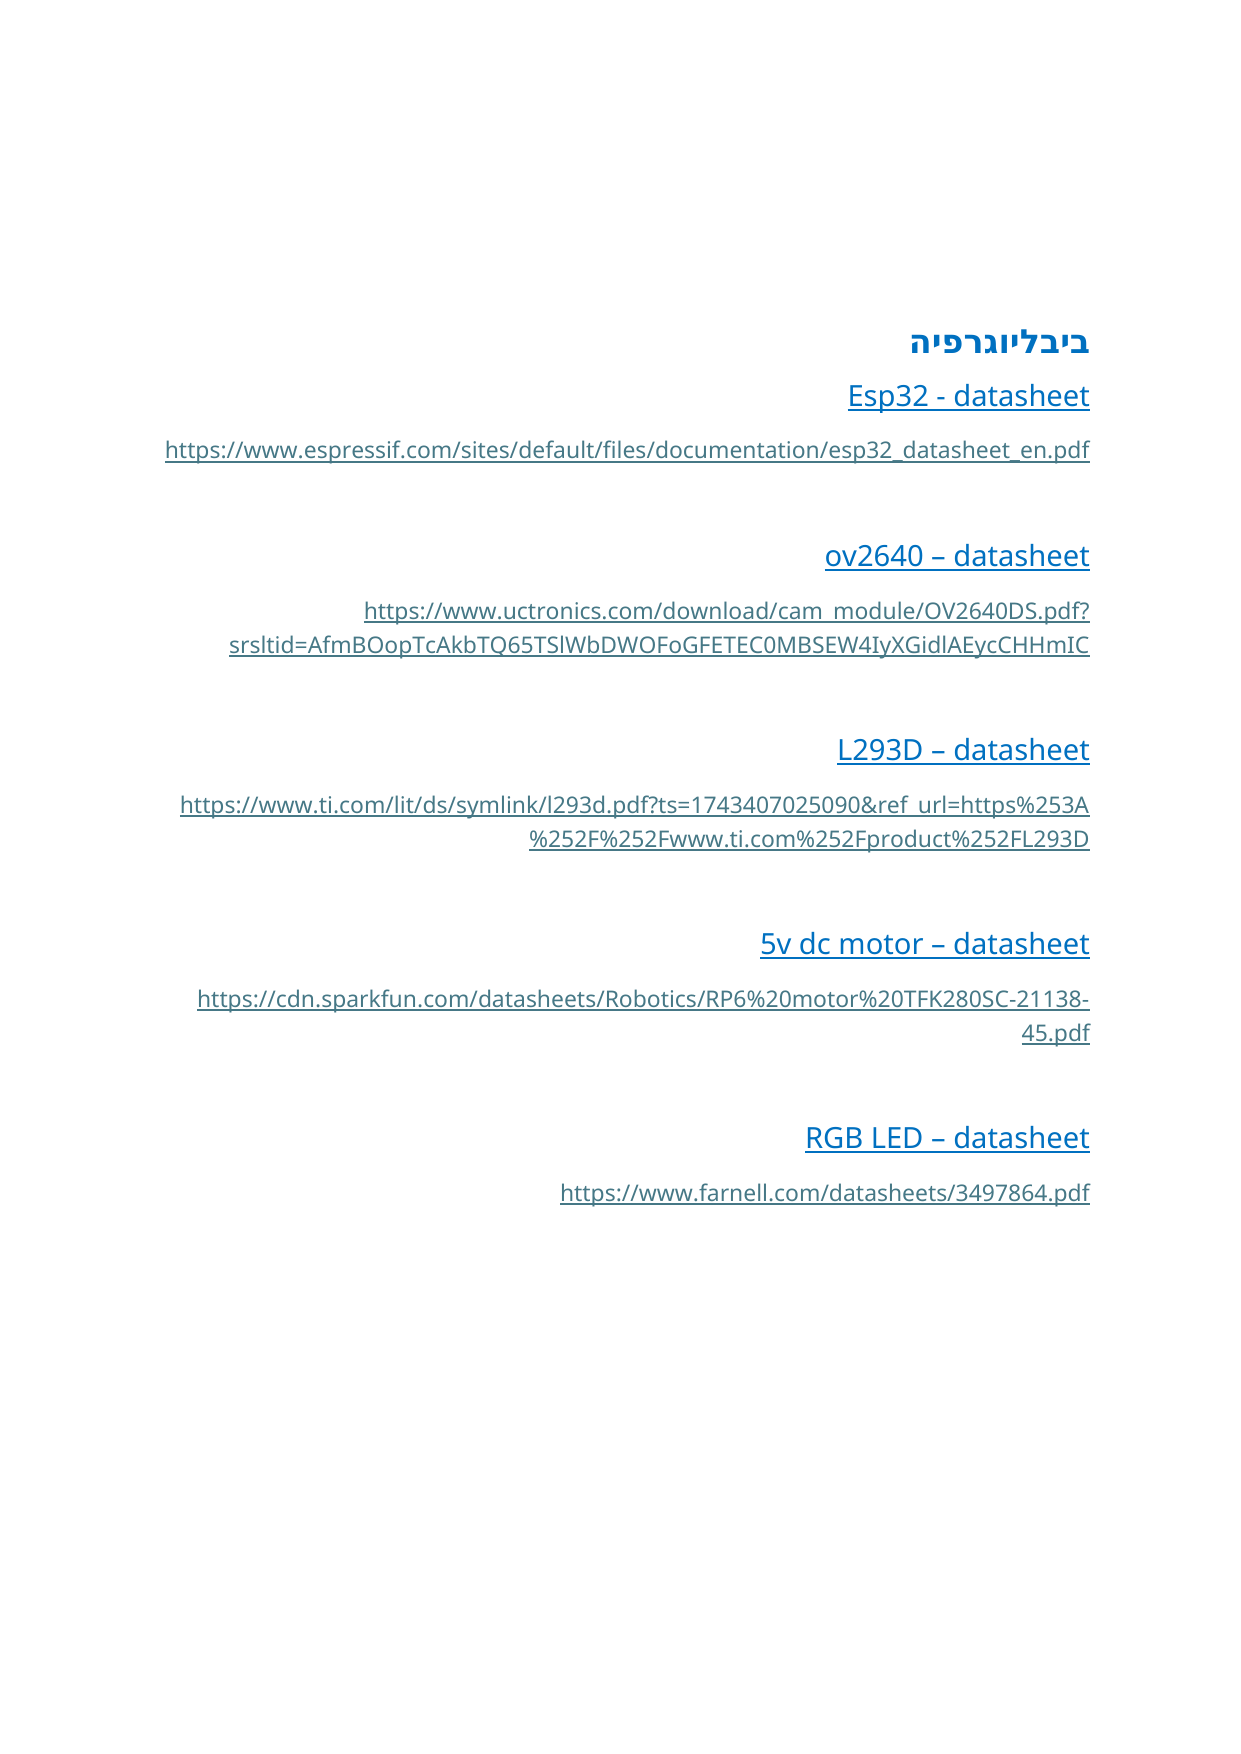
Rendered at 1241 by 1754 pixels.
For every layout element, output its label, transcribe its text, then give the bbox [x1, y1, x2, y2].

text https://cdn.sparkfun.com/datasheets/Robotics/RP6%20motor%20TFK280SC-21138-45.pdf [150, 983, 1090, 1048]
subtitle RGB LED – datasheet [150, 1117, 1090, 1157]
subtitle 5v dc motor – datasheet [150, 923, 1090, 963]
subtitle Esp32 - datasheet [150, 375, 1090, 415]
text https://www.uctronics.com/download/cam_module/OV2640DS.pdf?srsltid=AfmBOopTcAkbTQ65TSlWbDWOFoGFETEC0MBSEW4IyXGidlAEycCHHmIC [150, 595, 1090, 660]
subtitle ביבליוגרפיה [150, 322, 1090, 361]
subtitle L293D – datasheet [150, 729, 1090, 769]
subtitle ov2640 – datasheet [150, 535, 1090, 575]
text https://www.ti.com/lit/ds/symlink/l293d.pdf?ts=1743407025090&ref_url=https%253A%252F%252Fwww.ti.com%252Fproduct%252FL293D [150, 789, 1090, 854]
text https://www.espressif.com/sites/default/files/documentation/esp32_datasheet_en.pdf [150, 434, 1090, 466]
text https://www.farnell.com/datasheets/3497864.pdf [150, 1177, 1090, 1208]
